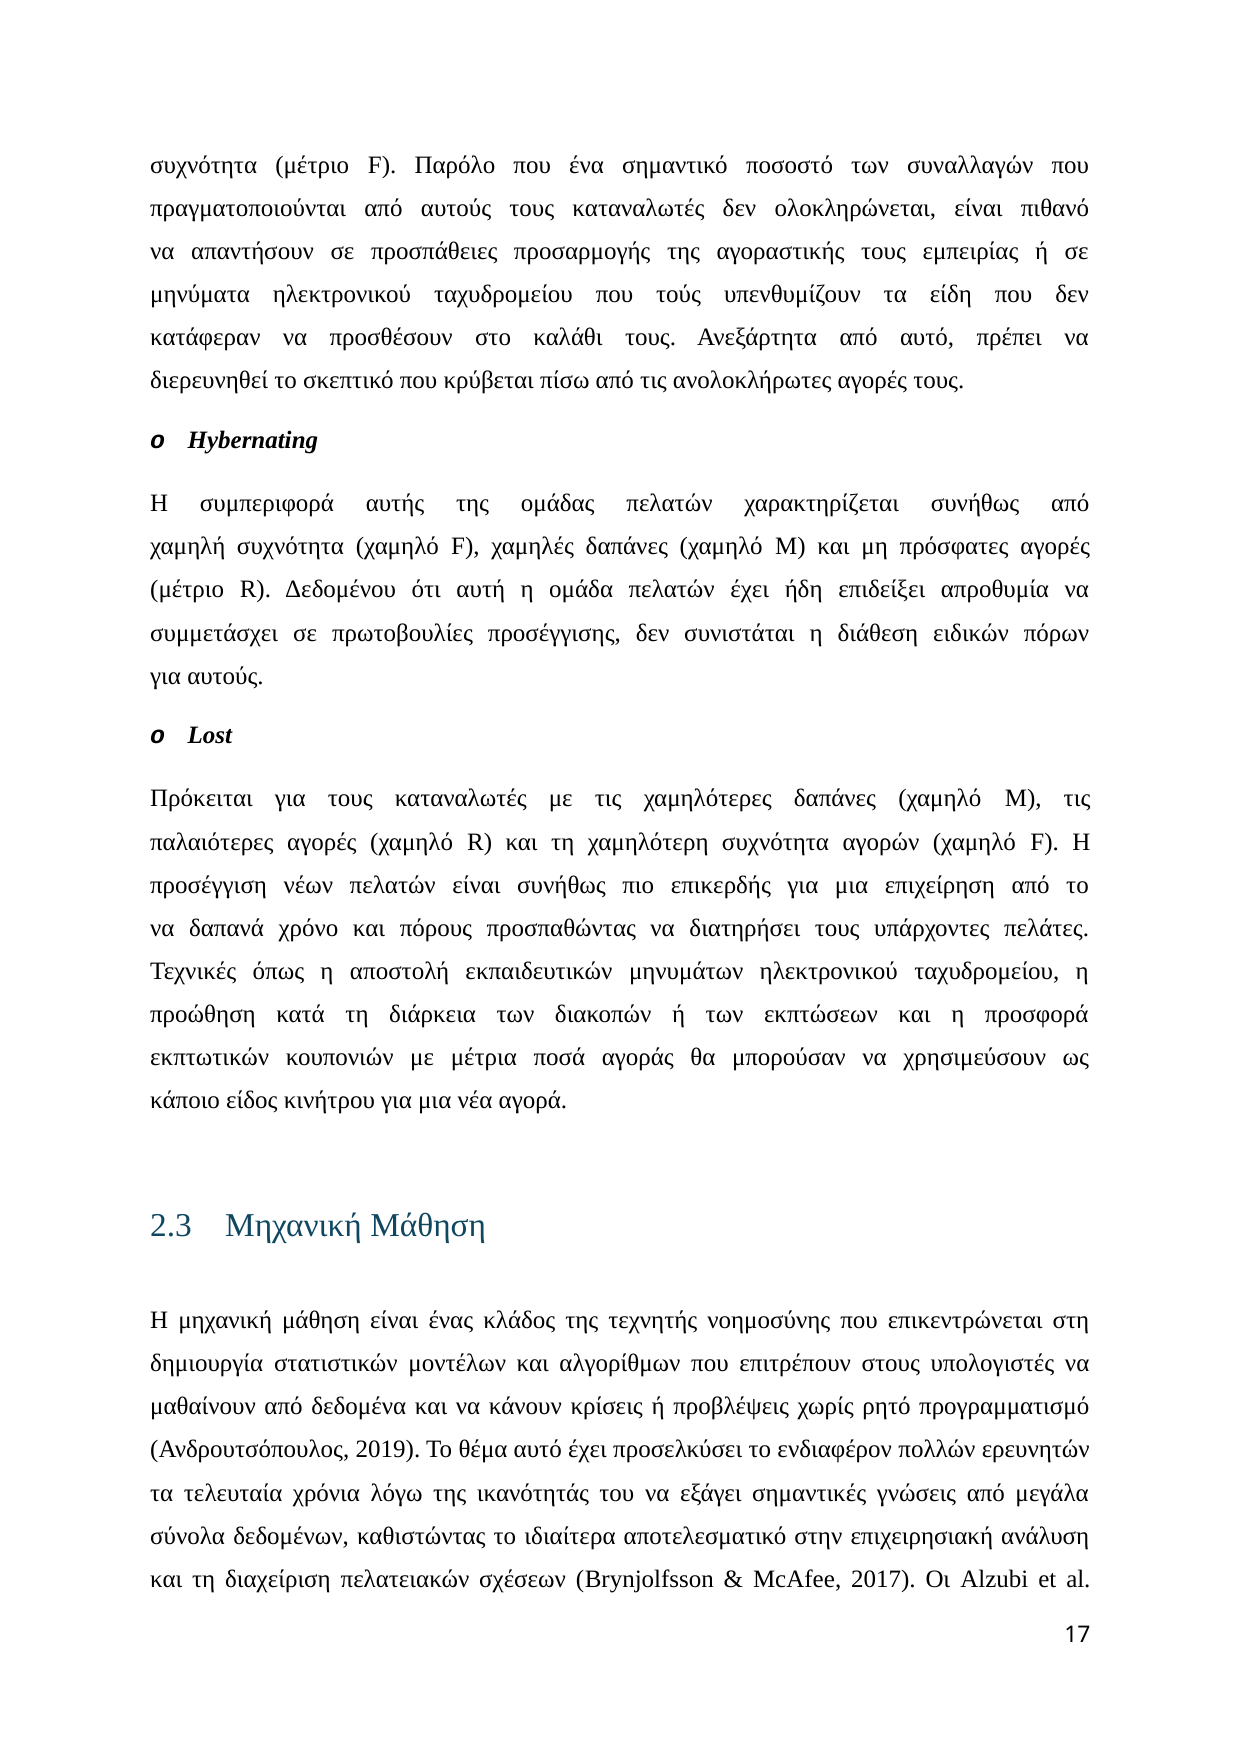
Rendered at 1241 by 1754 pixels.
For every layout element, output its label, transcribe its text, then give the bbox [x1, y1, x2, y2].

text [150, 1305, 1090, 1593]
subtitle Μηχανική Μάθηση [150, 1205, 1090, 1243]
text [150, 150, 1090, 394]
list Lost [150, 721, 1090, 751]
text Πρόκειται για τους καταναλωτές με τις χαμηλότερες δαπάνες (χαμηλό M), τις παλαιότερες αγορές (χαμηλό R) και τη χαμηλότερη συχνότητα αγορών (χαμηλό F). Η προσέγγιση νέων πελατών είναι συνήθως πιο επικερδής για μια επιχείρηση από το να δαπανά χρόνο και πόρους προσπαθώντας να διατηρήσει τους υπάρχοντες πελάτες. Τεχνικές όπως η αποστολή εκπαιδευτικών μηνυμάτων ηλεκτρονικού ταχυδρομείου, η προώθηση κατά τη διάρκεια των διακοπών ή των εκπτώσεων και η προσφορά εκπτωτικών κουπονιών με μέτρια ποσά αγοράς θα μπορούσαν να χρησιμεύσουν ως κάποιο είδος κινήτρου για μια νέα αγορά. [150, 783, 1090, 1114]
list Hybernating [150, 425, 1090, 456]
text Η συμπεριφορά αυτής της ομάδας πελατών χαρακτηρίζεται συνήθως από χαμηλή συχνότητα (χαμηλό F), χαμηλές δαπάνες (χαμηλό M) και μη πρόσφατες αγορές (μέτριο R). Δεδομένου ότι αυτή η ομάδα πελατών έχει ήδη επιδείξει απροθυμία να συμμετάσχει σε πρωτοβουλίες προσέγγισης, δεν συνιστάται η διάθεση ειδικών πόρων για αυτούς. [150, 488, 1090, 689]
